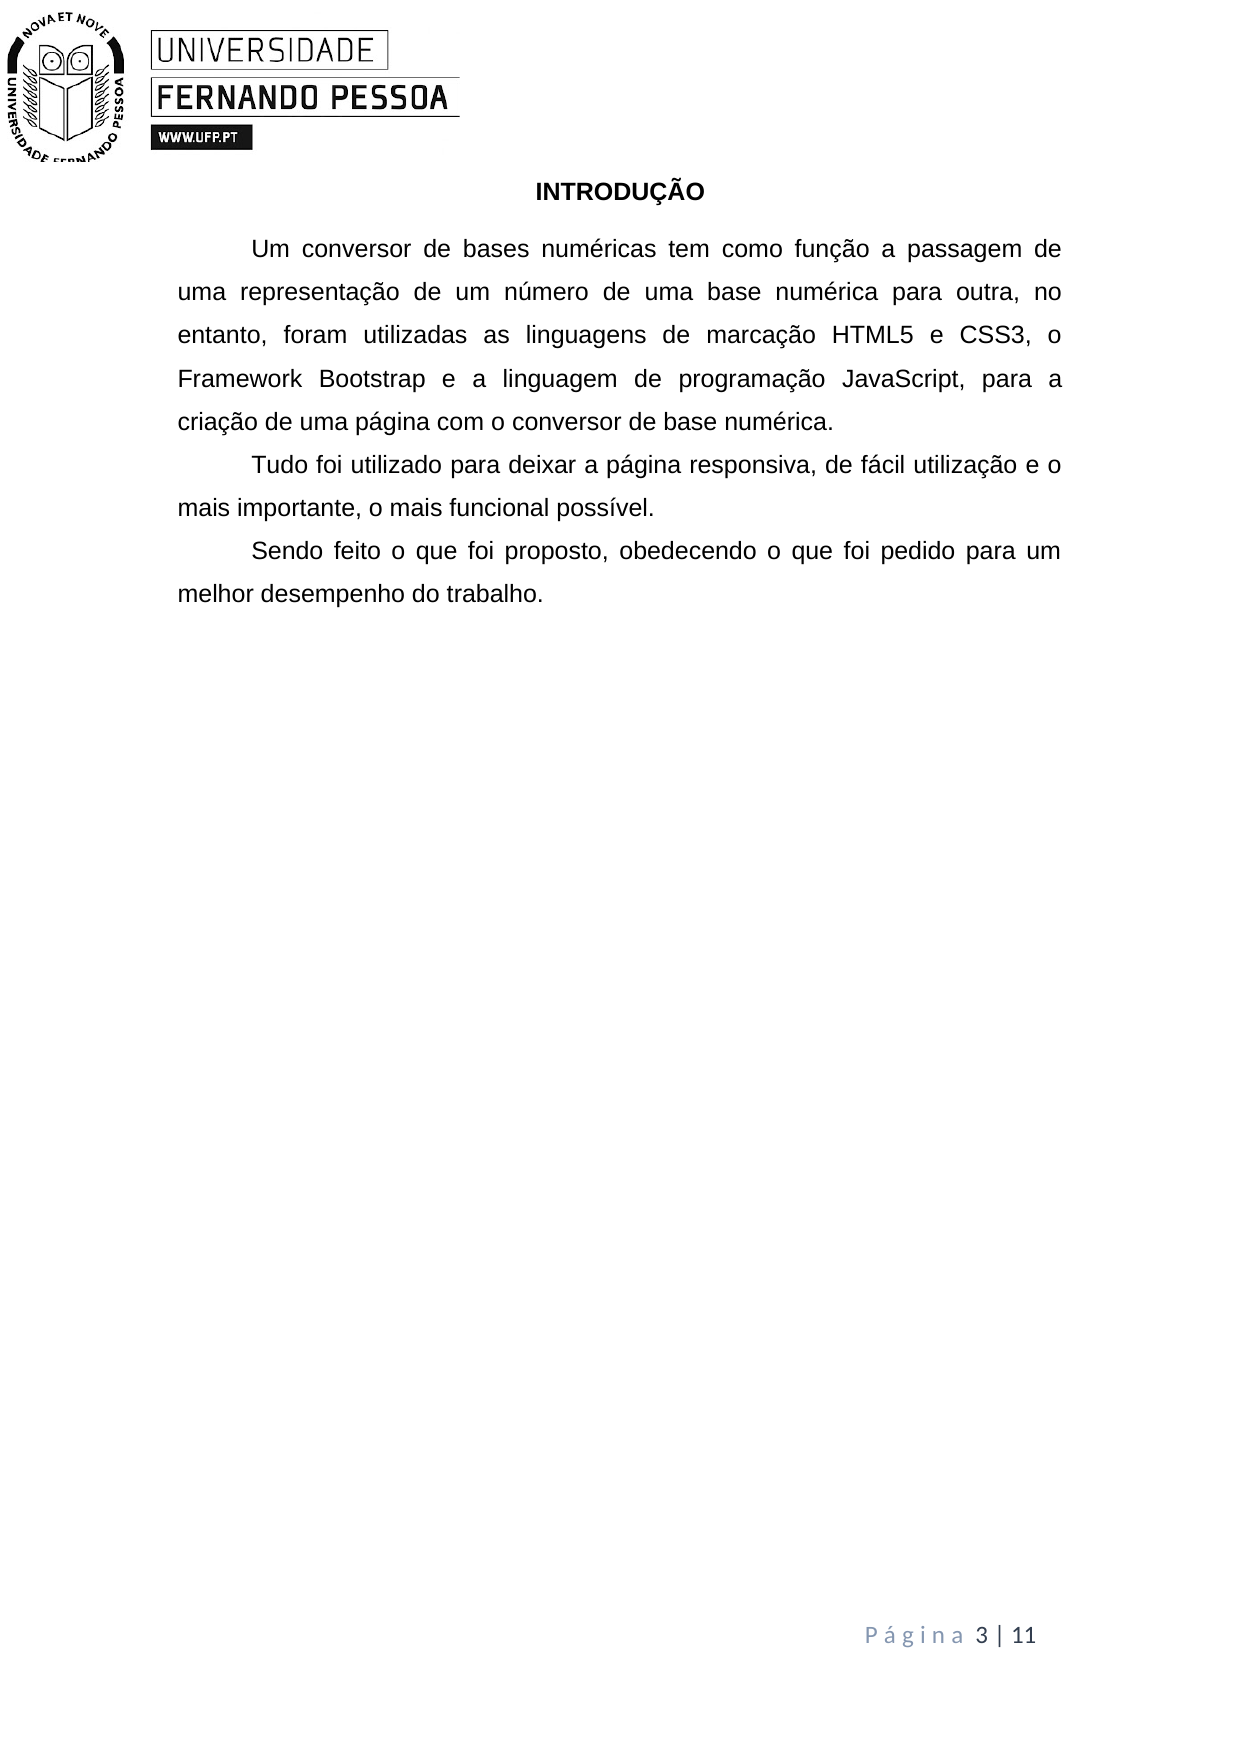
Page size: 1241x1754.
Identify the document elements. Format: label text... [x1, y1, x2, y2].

text Introdução [177, 177, 1063, 206]
picture [7, 12, 460, 162]
text Sendo feito o que foi proposto, obedecendo o que foi pedido para um melhor desempenho do trabalho. [177, 536, 1063, 608]
text Tudo foi utilizado para deixar a página responsiva, de fácil utilização e o mais importante, o mais funcional possível. [177, 450, 1063, 522]
text Um conversor de bases numéricas tem como função a passagem de uma representação de um número de uma base numérica para outra, no entanto, foram utilizadas as linguagens de marcação HTML5 e CSS3, o Framework Bootstrap e a linguagem de programação JavaScript, para a criação de uma página com o conversor de base numérica. [177, 234, 1063, 436]
